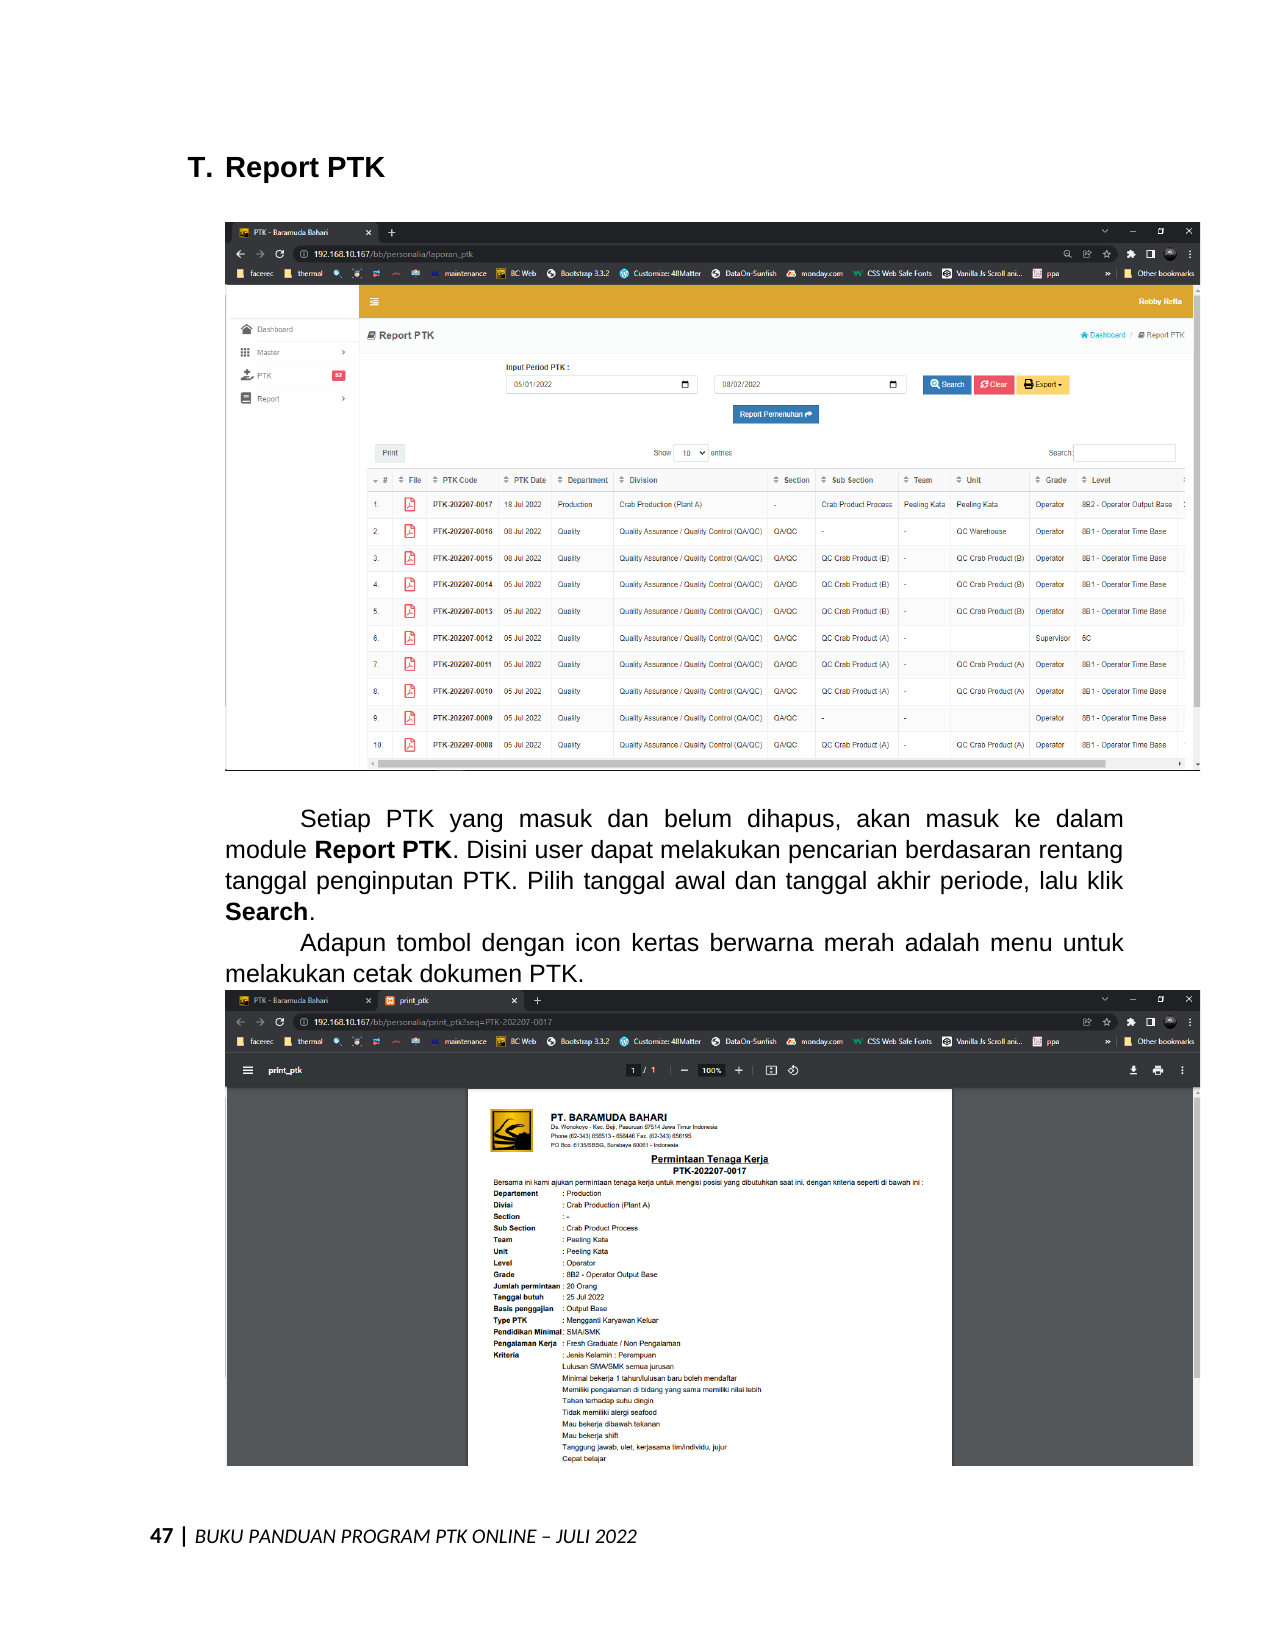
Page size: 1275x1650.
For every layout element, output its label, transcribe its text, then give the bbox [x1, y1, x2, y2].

picture [225, 222, 1200, 771]
list Report PTK [187, 150, 1125, 183]
list Adapun tombol dengan icon kertas berwarna merah adalah menu untuk melakukan cetak dokumen PTK. [225, 928, 1125, 988]
list Setiap PTK yang masuk dan belum dihapus, akan masuk ke dalam module Report PTK. Disini user dapat melakukan pencarian berdasaran rentang tanggal penginputan PTK. Pilih tanggal awal dan tanggal akhir periode, lalu klik Search. [225, 804, 1125, 926]
picture [225, 990, 1200, 1466]
